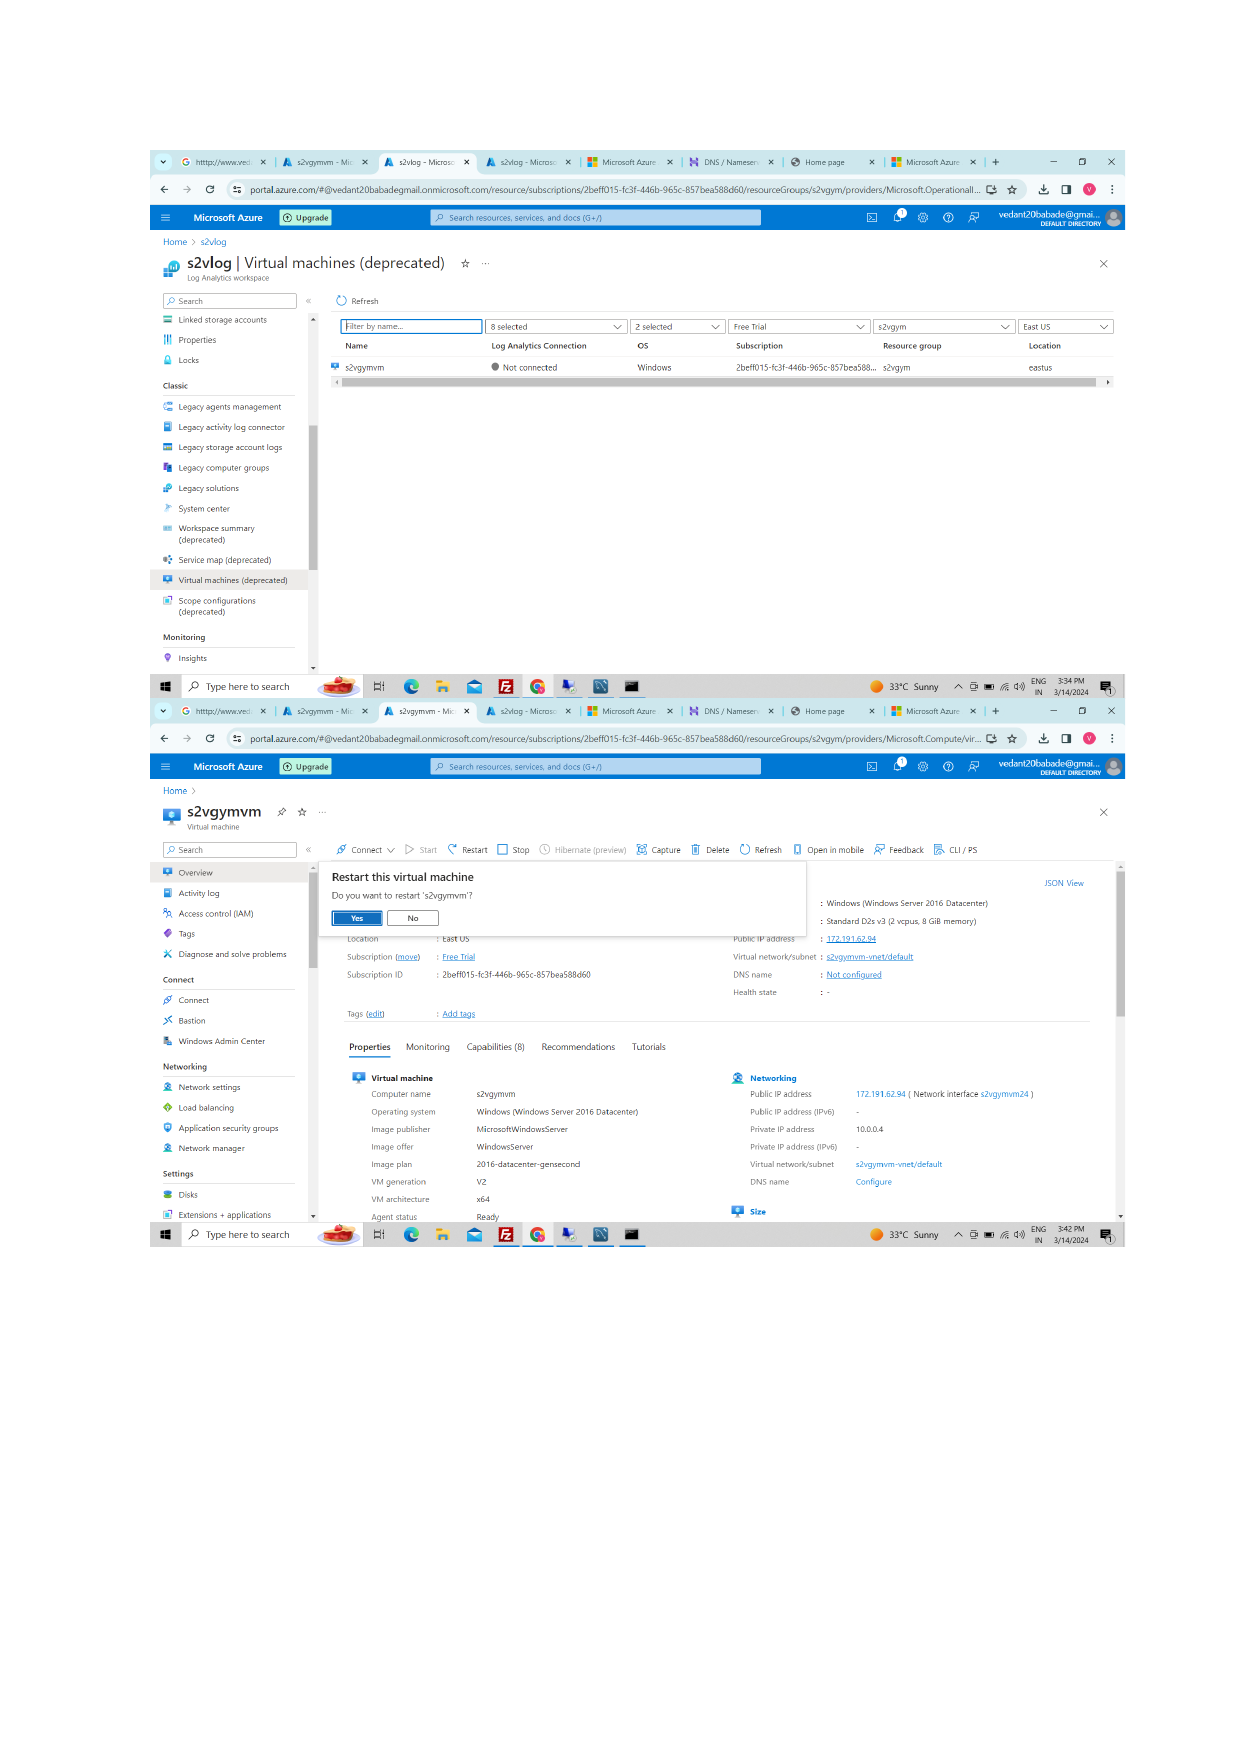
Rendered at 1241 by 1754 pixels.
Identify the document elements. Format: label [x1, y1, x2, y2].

picture [150, 150, 1125, 1247]
